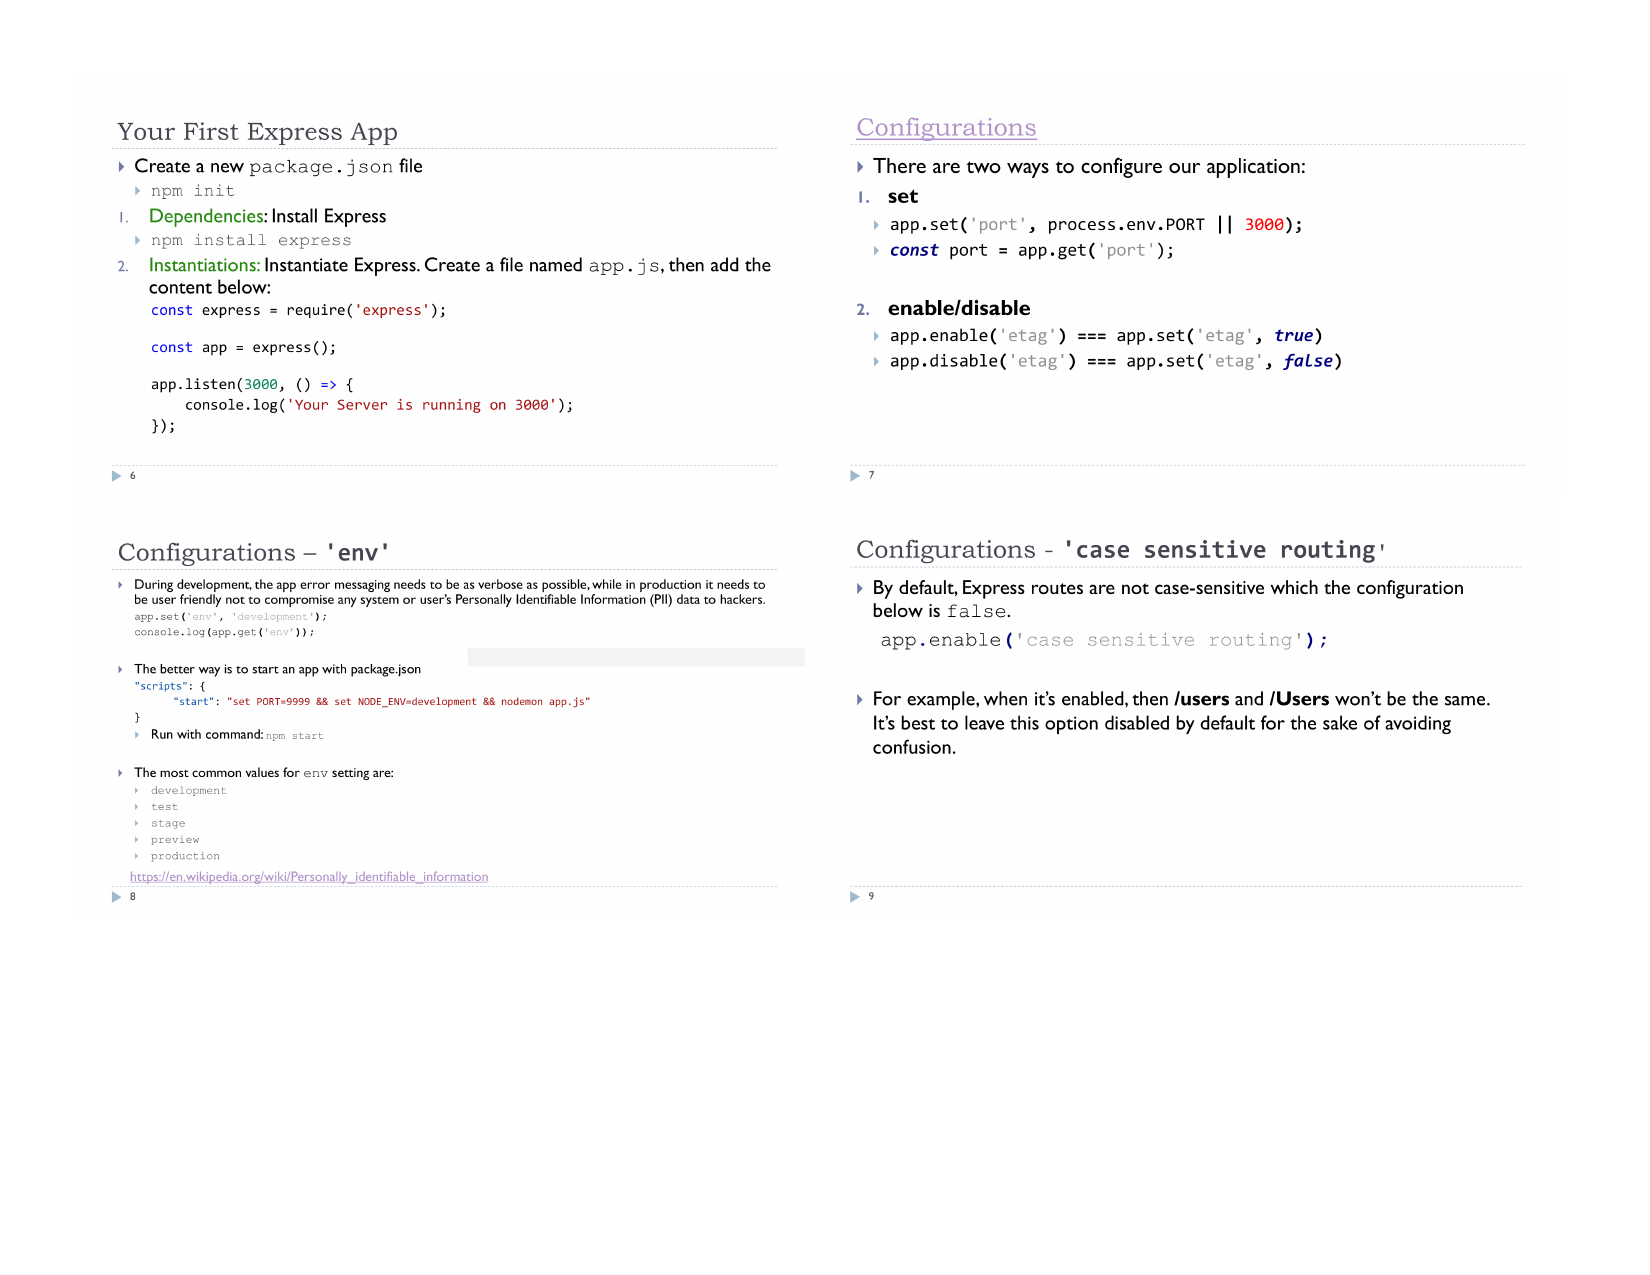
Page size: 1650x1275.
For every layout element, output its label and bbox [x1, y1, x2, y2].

picture [75, 497, 1559, 917]
picture [75, 75, 1562, 496]
